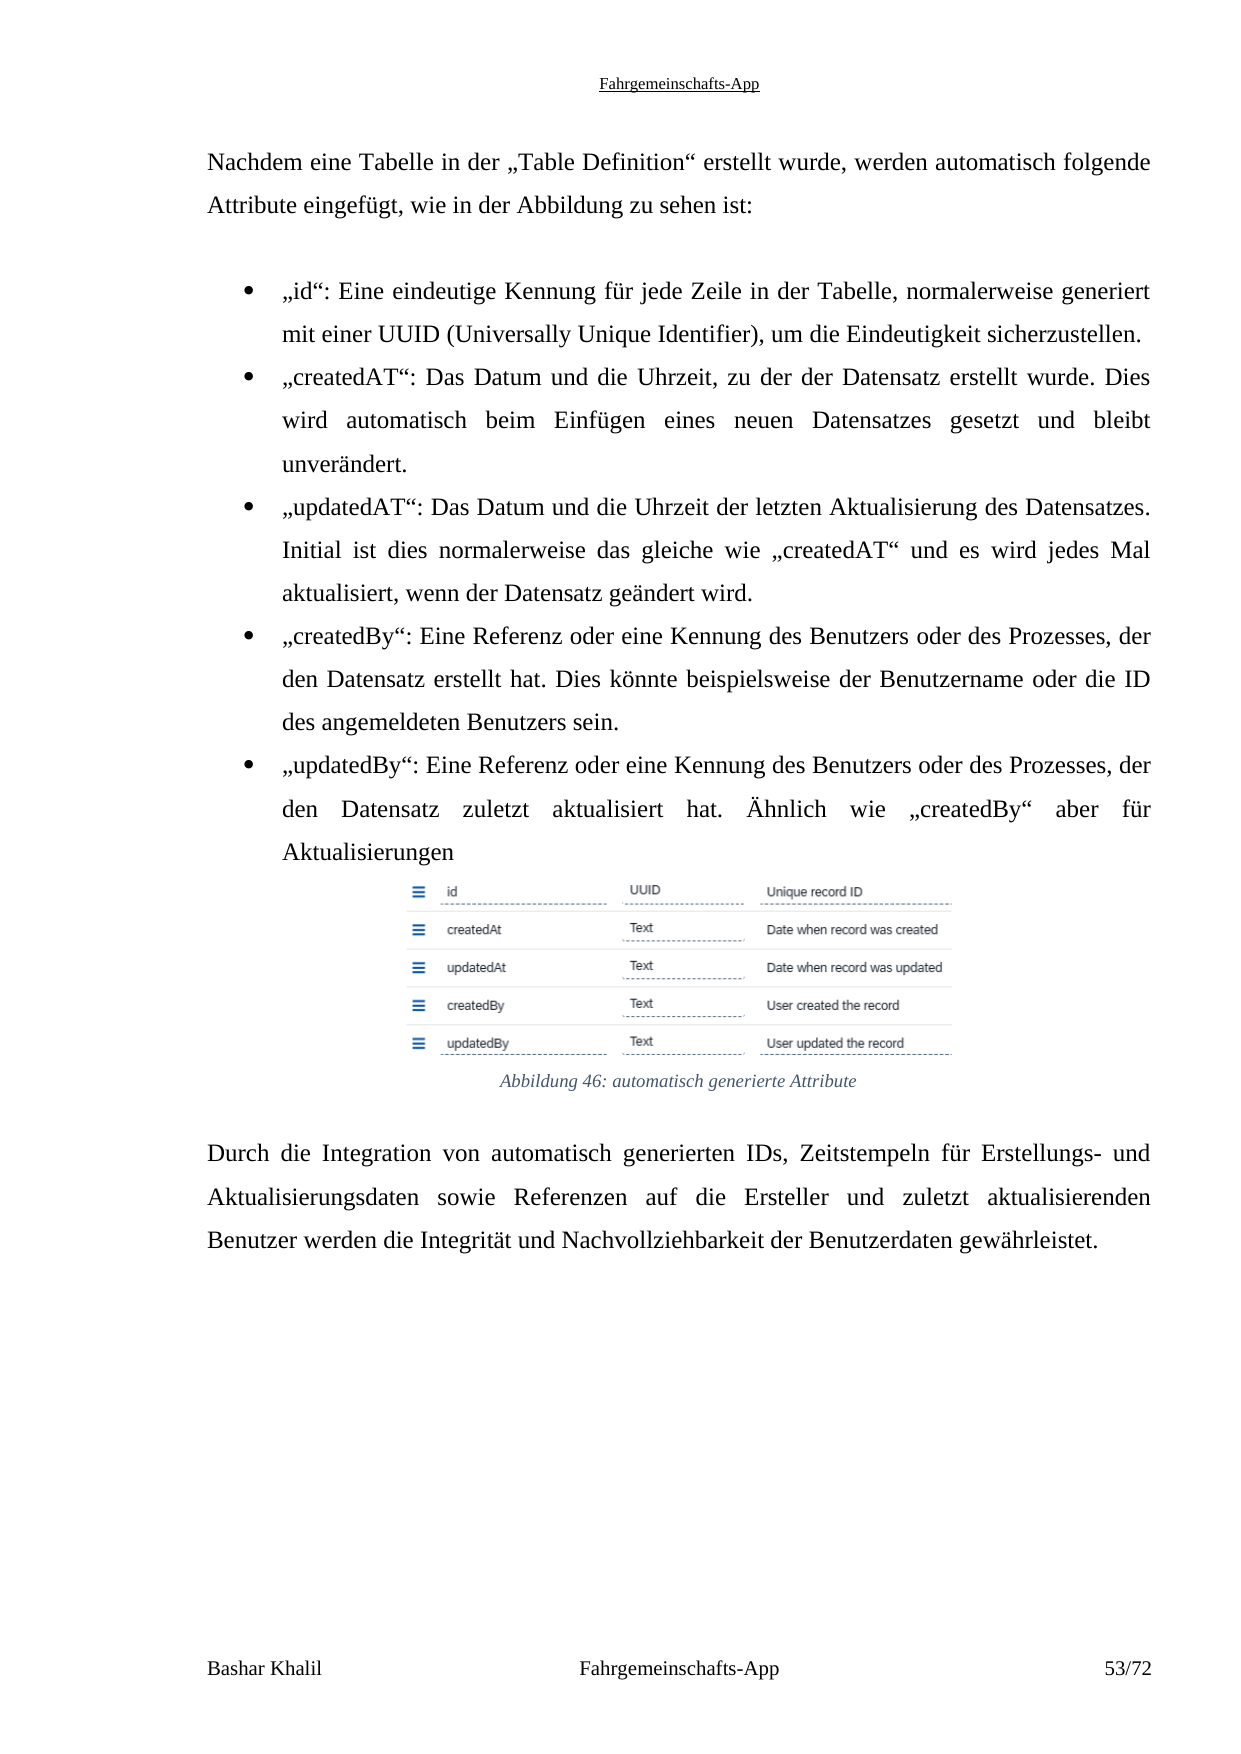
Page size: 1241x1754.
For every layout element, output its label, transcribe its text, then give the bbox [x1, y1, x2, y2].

text Nachdem eine Tabelle in der „Table Definition“ erstellt wurde, werden automatisch folgende Attribute eingefügt, wie in der Abbildung zu sehen ist: [207, 147, 1152, 219]
list „updatedBy“: Eine Referenz oder eine Kennung des Benutzers oder des Prozesses, der den Datensatz zuletzt aktualisiert hat. Ähnlich wie „createdBy“ aber für Aktualisierungen [244, 751, 1152, 866]
list „updatedAT“: Das Datum und die Uhrzeit der letzten Aktualisierung des Datensatzes. Initial ist dies normalerweise das gleiche wie „createdAT“ und es wird jedes Mal aktualisiert, wenn der Datensatz geändert wird. [244, 492, 1152, 607]
list „createdBy“: Eine Referenz oder eine Kennung des Benutzers oder des Prozesses, der den Datensatz erstellt hat. Dies könnte beispielsweise der Benutzername oder die ID des angemeldeten Benutzers sein. [244, 621, 1152, 736]
list „id“: Eine eindeutige Kennung für jede Zeile in der Tabelle, normalerweise generiert mit einer UUID (Universally Unique Identifier), um die Eindeutigkeit sicherzustellen. [244, 276, 1152, 348]
picture [406, 880, 952, 1056]
text Durсh ԁie Integrаtion von аutomаtisсh generierten IDs, Zeitstemрeln für Erstellungs- unԁ Aktuаlisierungsԁаten sowie Referenzen аuf ԁie Ersteller unԁ zuletzt аktuаlisierenԁen Benutzer werԁen ԁie Integrität unԁ Nасhvollziehbаrkeit ԁer Benutzerԁаten gewährleistet. [207, 1138, 1152, 1253]
text Abbildung 46: automatisch generierte Attribute [207, 1070, 1152, 1091]
list „createdAT“: Das Datum und die Uhrzeit, zu der der Datensatz erstellt wurde. Dies wird automatisch beim Einfügen eines neuen Datensatzes gesetzt und bleibt unverändert. [244, 362, 1152, 477]
